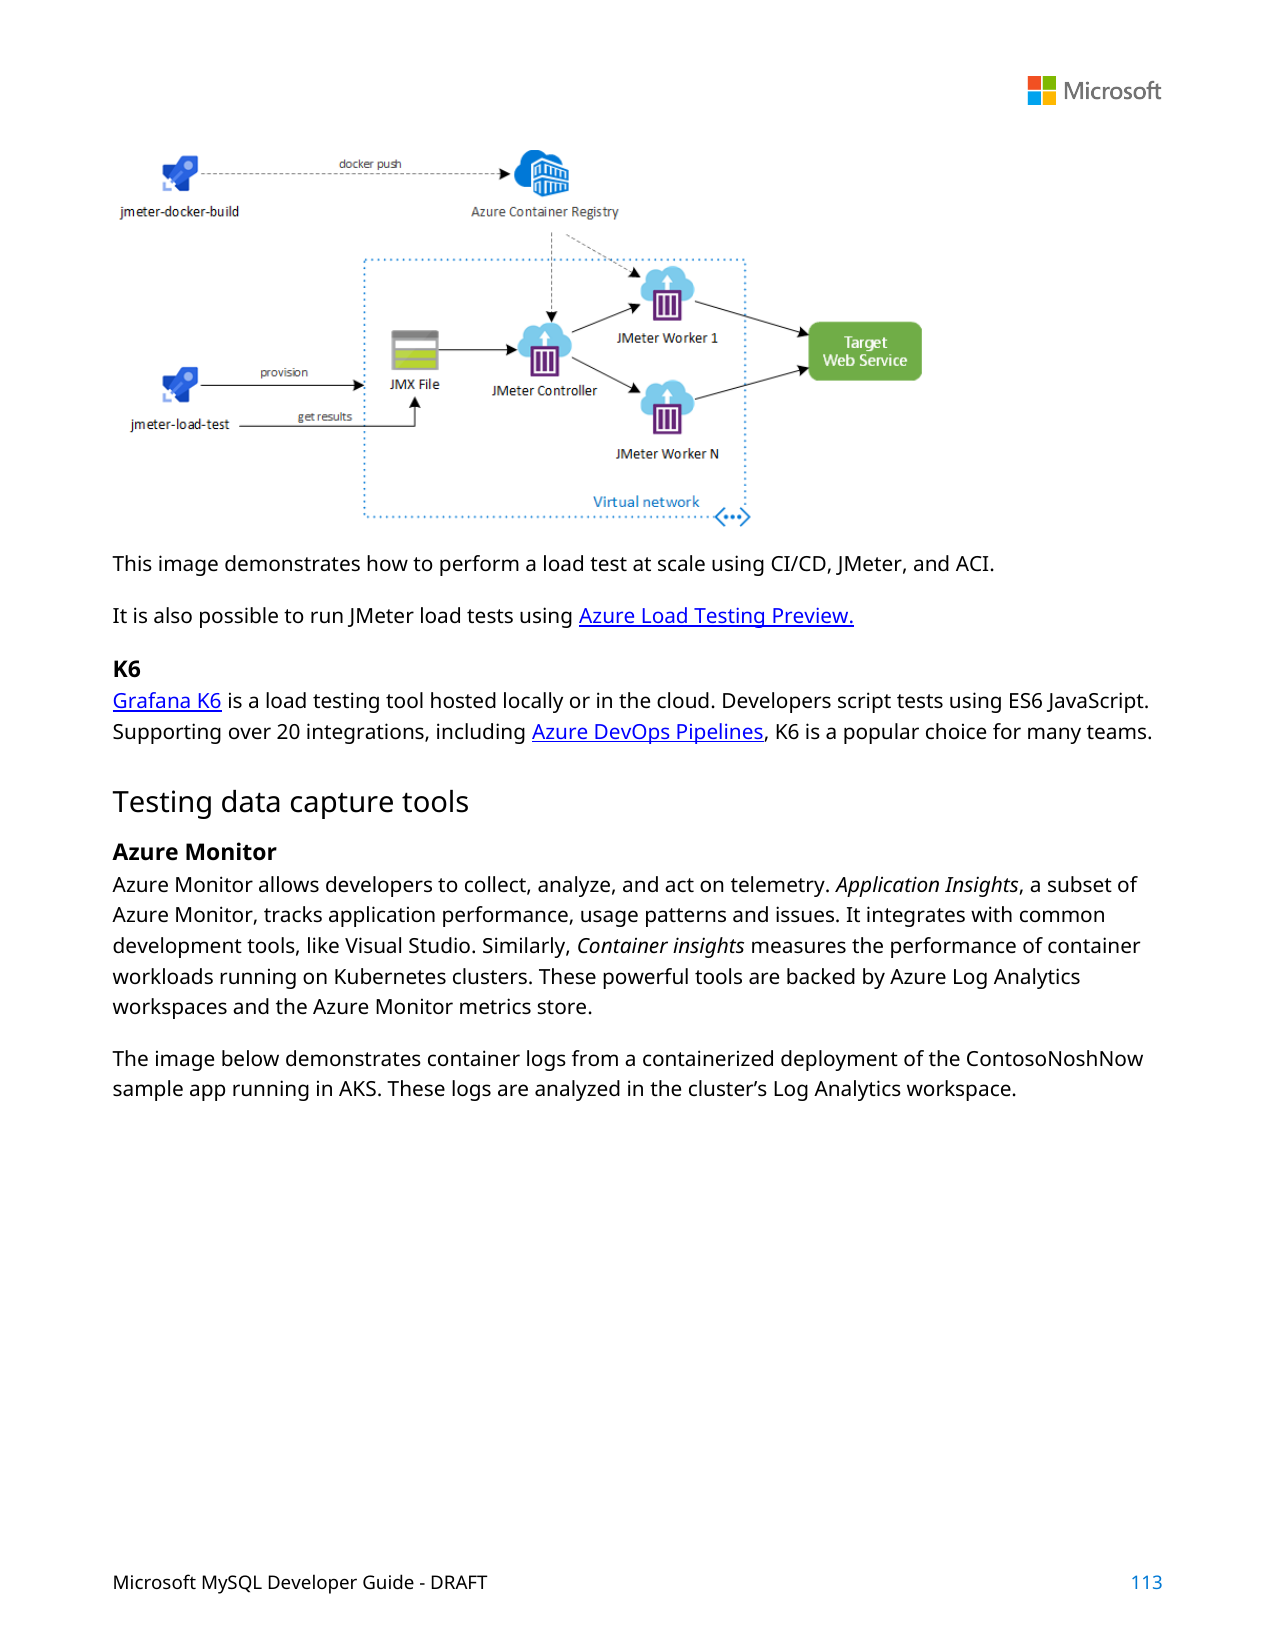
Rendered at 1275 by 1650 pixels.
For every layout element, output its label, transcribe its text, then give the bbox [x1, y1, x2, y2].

subtitle Testing data capture tools [112, 781, 1162, 821]
subtitle K6 [112, 652, 1162, 684]
text This image demonstrates how to perform a load test at scale using CI/CD, JMeter, and ACI. [112, 549, 1162, 578]
text The image below demonstrates container logs from a containerized deployment of the ContosoNoshNow sample app running in AKS. These logs are analyzed in the cluster’s Log Analytics workspace. [112, 1044, 1162, 1103]
picture [112, 150, 924, 527]
text Grafana K6 is a load testing tool hosted locally or in the cloud. Developers script tests using ES6 JavaScript. Supporting over 20 integrations, including Azure DevOps Pipelines, K6 is a popular choice for many teams. [112, 686, 1162, 745]
text Azure Monitor allows developers to collect, analyze, and act on telemetry. Application Insights, a subset of Azure Monitor, tracks application performance, usage patterns and issues. It integrates with common development tools, like Visual Studio. Similarly, Container insights measures the performance of container workloads running on Kubernetes clusters. These powerful tools are backed by Azure Log Analytics workspaces and the Azure Monitor metrics store. [112, 870, 1162, 1021]
subtitle Azure Monitor [112, 836, 1162, 867]
picture [1026, 75, 1163, 107]
text It is also possible to run JMeter load tests using Azure Load Testing Preview. [112, 601, 1162, 629]
